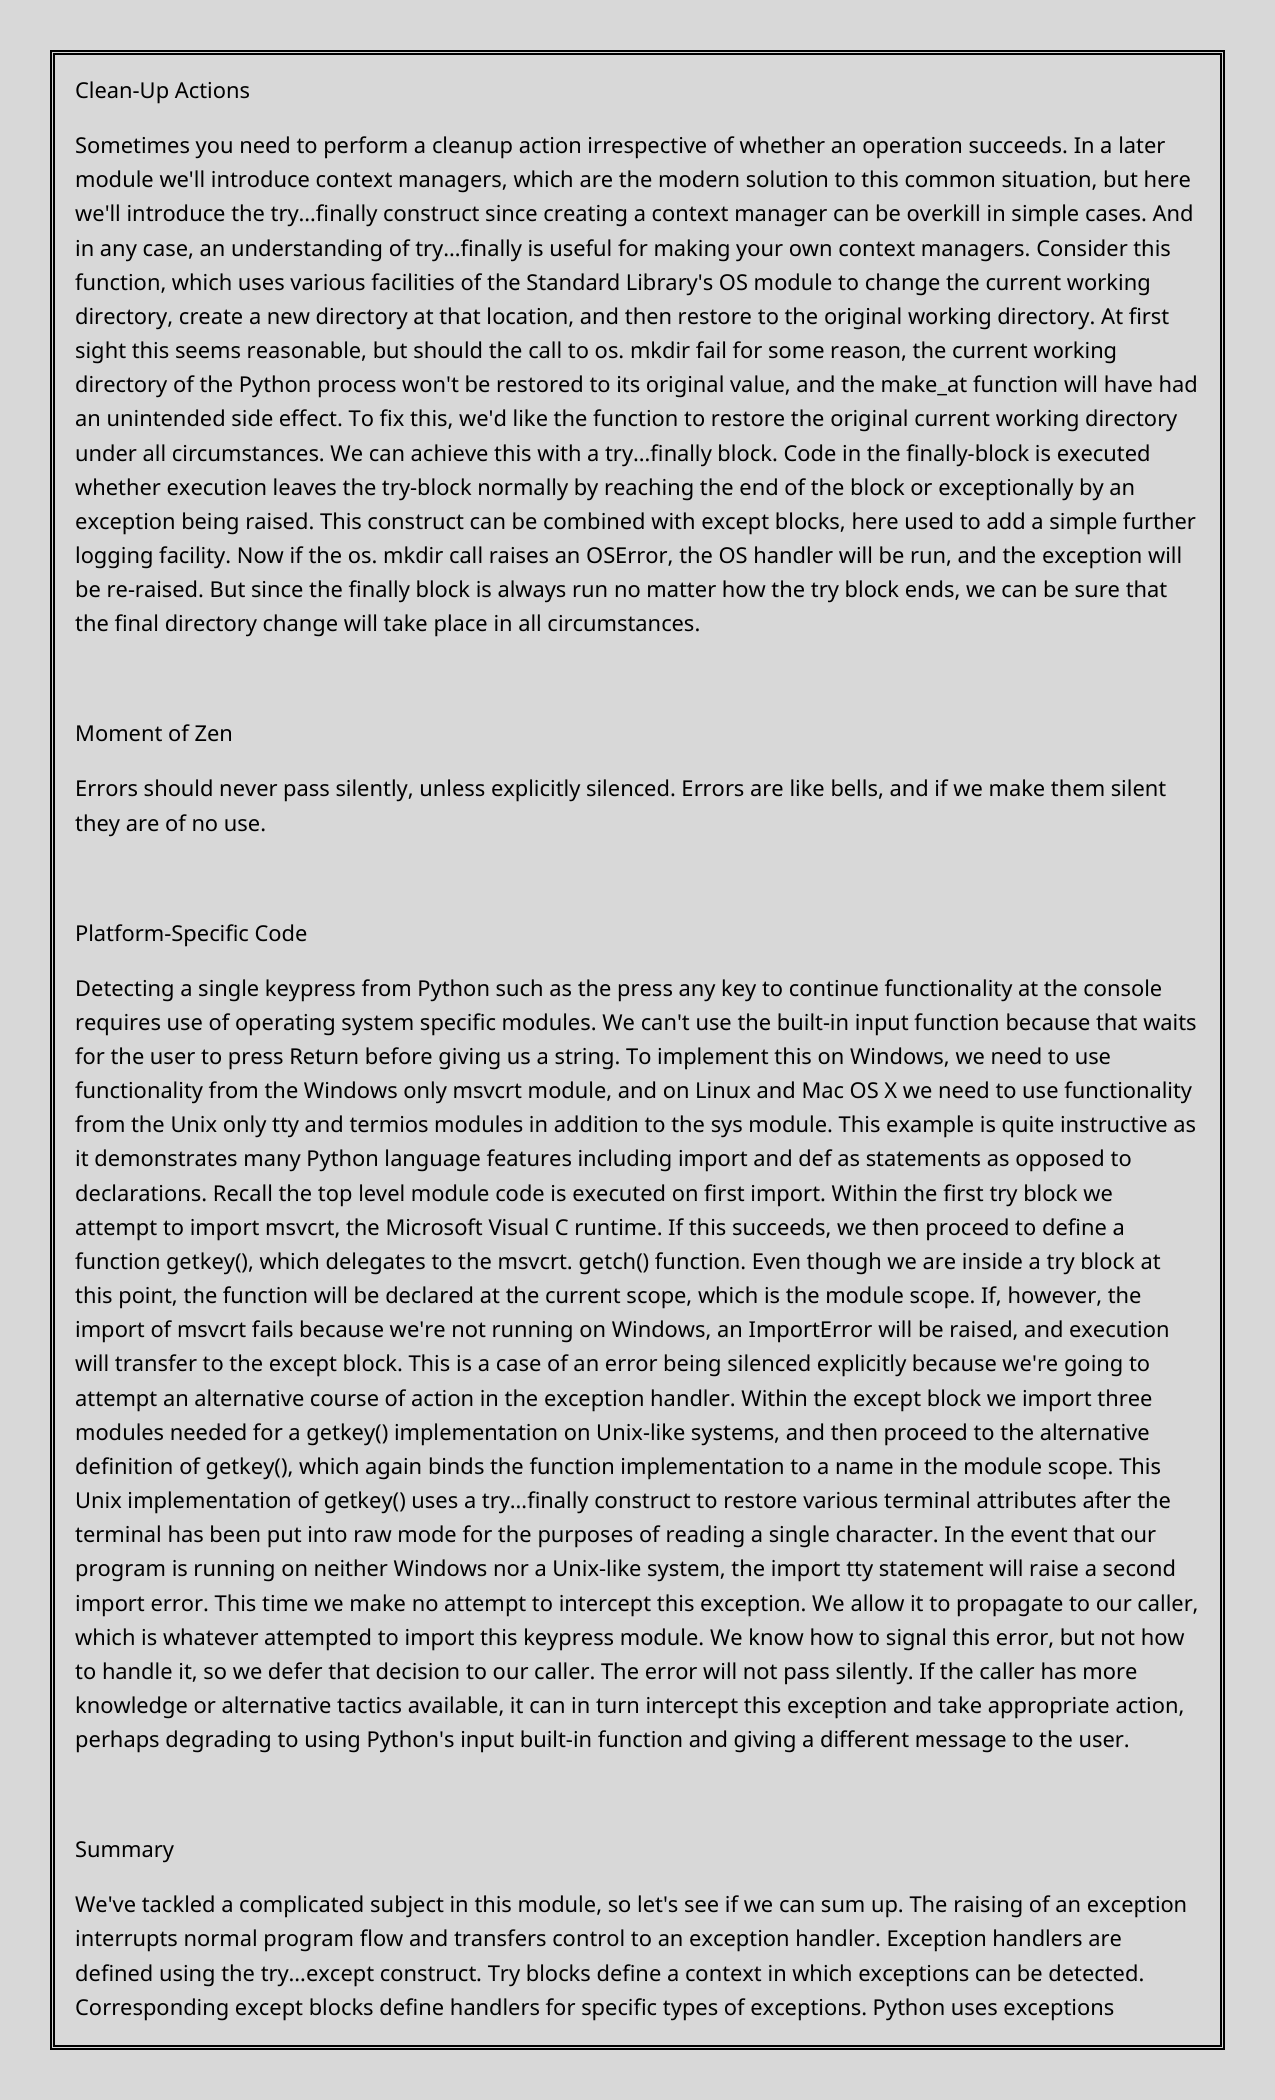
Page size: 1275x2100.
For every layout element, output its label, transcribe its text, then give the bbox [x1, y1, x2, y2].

text Platform-Specific Code [75, 917, 1200, 947]
text Summary [75, 1834, 1200, 1864]
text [75, 1889, 1200, 2021]
text Errors should never pass silently, unless explicitly silenced. Errors are like bells, and if we make them silent they are of no use. [75, 773, 1200, 837]
text Detecting a single keypress from Python such as the press any key to continue functionality at the console requires use of operating system specific modules. We can't use the built-in input function because that waits for the user to press Return before giving us a string. To implement this on Windows, we need to use functionality from the Windows only msvcrt module, and on Linux and Mac OS X we need to use functionality from the Unix only tty and termios modules in addition to the sys module. This example is quite instructive as it demonstrates many Python language features including import and def as statements as opposed to declarations. Recall the top level module code is executed on first import. Within the first try block we attempt to import msvcrt, the Microsoft Visual C runtime. If this succeeds, we then proceed to define a function getkey(), which delegates to the msvcrt. getch() function. Even though we are inside a try block at this point, the function will be declared at the current scope, which is the module scope. If, however, the import of msvcrt fails because we're not running on Windows, an ImportError will be raised, and execution will transfer to the except block. This is a case of an error being silenced explicitly because we're going to attempt an alternative course of action in the exception handler. Within the except block we import three modules needed for a getkey() implementation on Unix-like systems, and then proceed to the alternative definition of getkey(), which again binds the function implementation to a name in the module scope. This Unix implementation of getkey() uses a try…finally construct to restore various terminal attributes after the terminal has been put into raw mode for the purposes of reading a single character. In the event that our program is running on neither Windows nor a Unix-like system, the import tty statement will raise a second import error. This time we make no attempt to intercept this exception. We allow it to propagate to our caller, which is whatever attempted to import this keypress module. We know how to signal this error, but not how to handle it, so we defer that decision to our caller. The error will not pass silently. If the caller has more knowledge or alternative tactics available, it can in turn intercept this exception and take appropriate action, perhaps degrading to using Python's input built-in function and giving a different message to the user. [75, 972, 1200, 1754]
text Clean-Up Actions [75, 75, 1200, 105]
text Moment of Zen [75, 718, 1200, 748]
text Sometimes you need to perform a cleanup action irrespective of whether an operation succeeds. In a later module we'll introduce context managers, which are the modern solution to this common situation, but here we'll introduce the try…finally construct since creating a context manager can be overkill in simple cases. And in any case, an understanding of try…finally is useful for making your own context managers. Consider this function, which uses various facilities of the Standard Library's OS module to change the current working directory, create a new directory at that location, and then restore to the original working directory. At first sight this seems reasonable, but should the call to os. mkdir fail for some reason, the current working directory of the Python process won't be restored to its original value, and the make_at function will have had an unintended side effect. To fix this, we'd like the function to restore the original current working directory under all circumstances. We can achieve this with a try…finally block. Code in the finally-block is executed whether execution leaves the try-block normally by reaching the end of the block or exceptionally by an exception being raised. This construct can be combined with except blocks, here used to add a simple further logging facility. Now if the os. mkdir call raises an OSError, the OS handler will be run, and the exception will be re-raised. But since the finally block is always run no matter how the try block ends, we can be sure that the final directory change will take place in all circumstances. [75, 130, 1200, 638]
